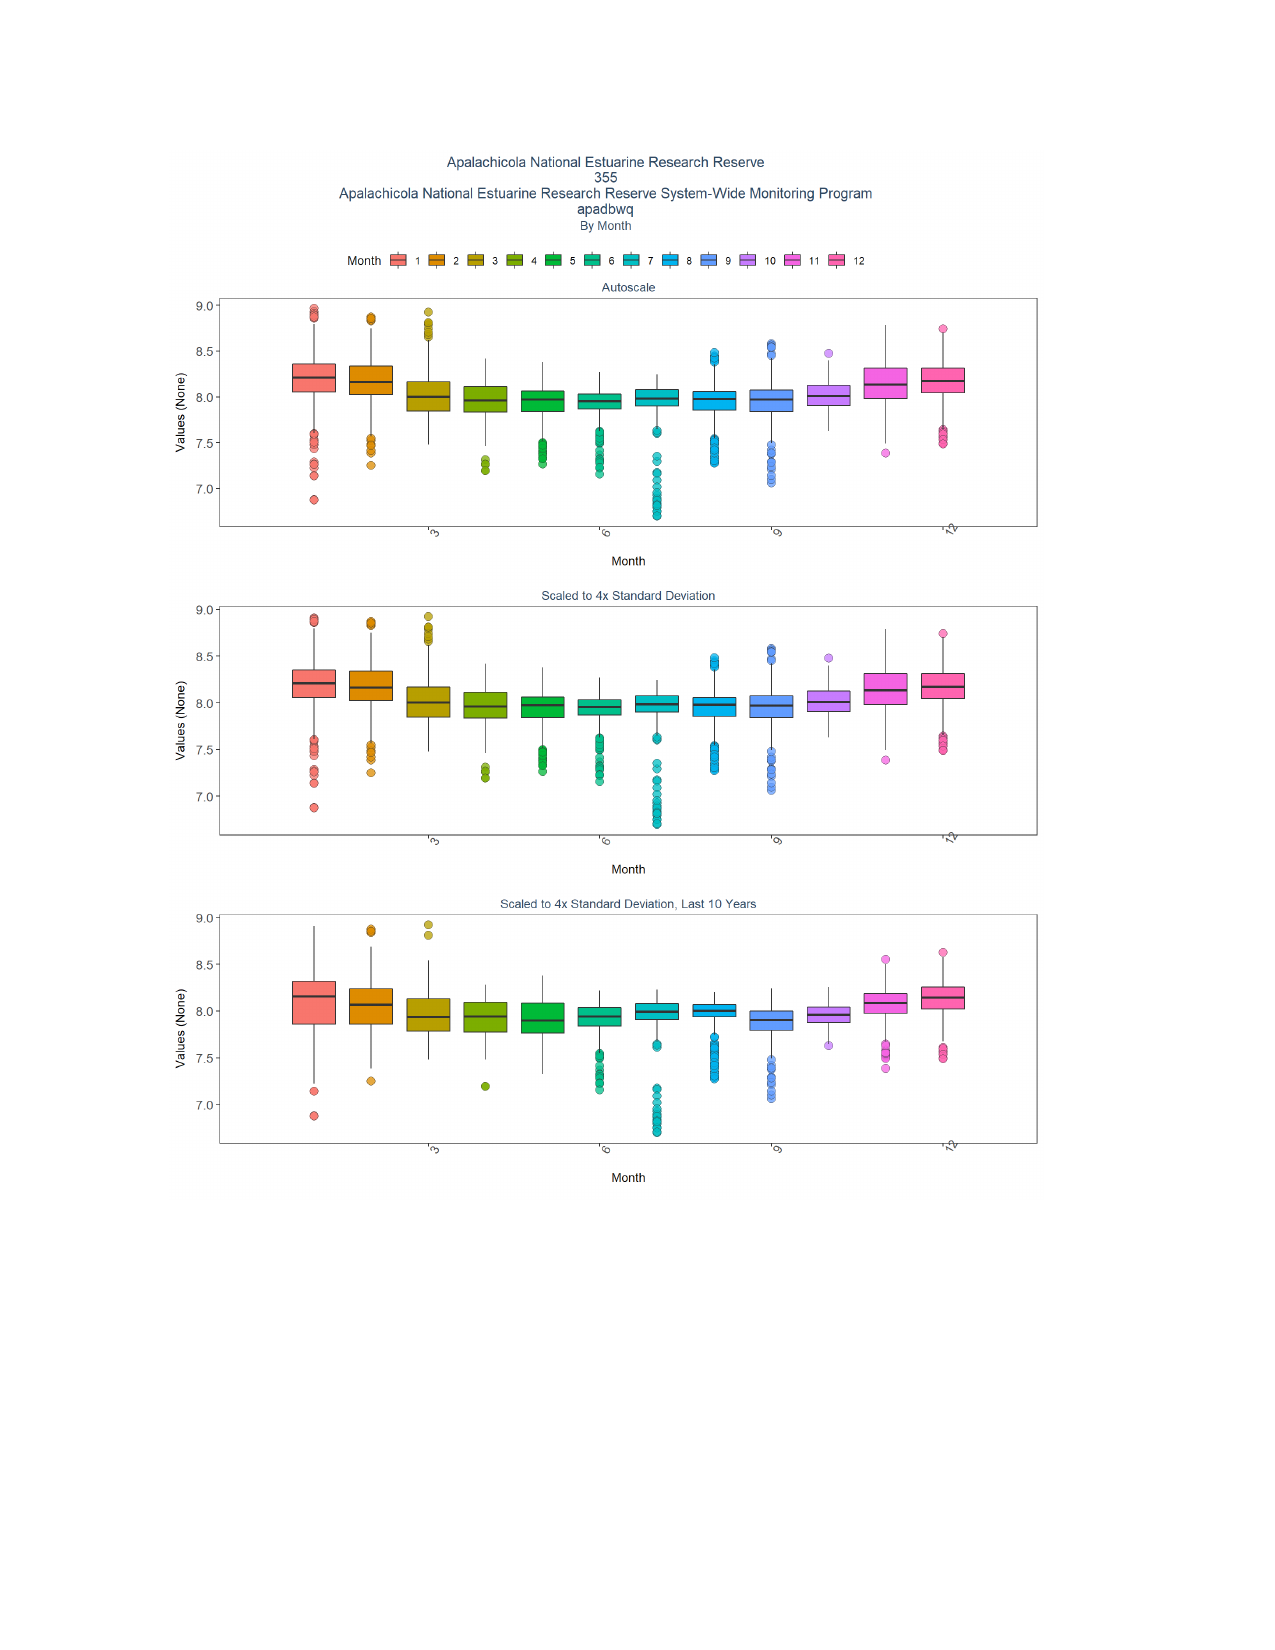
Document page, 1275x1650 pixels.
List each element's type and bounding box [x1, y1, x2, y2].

picture [168, 150, 1044, 1200]
